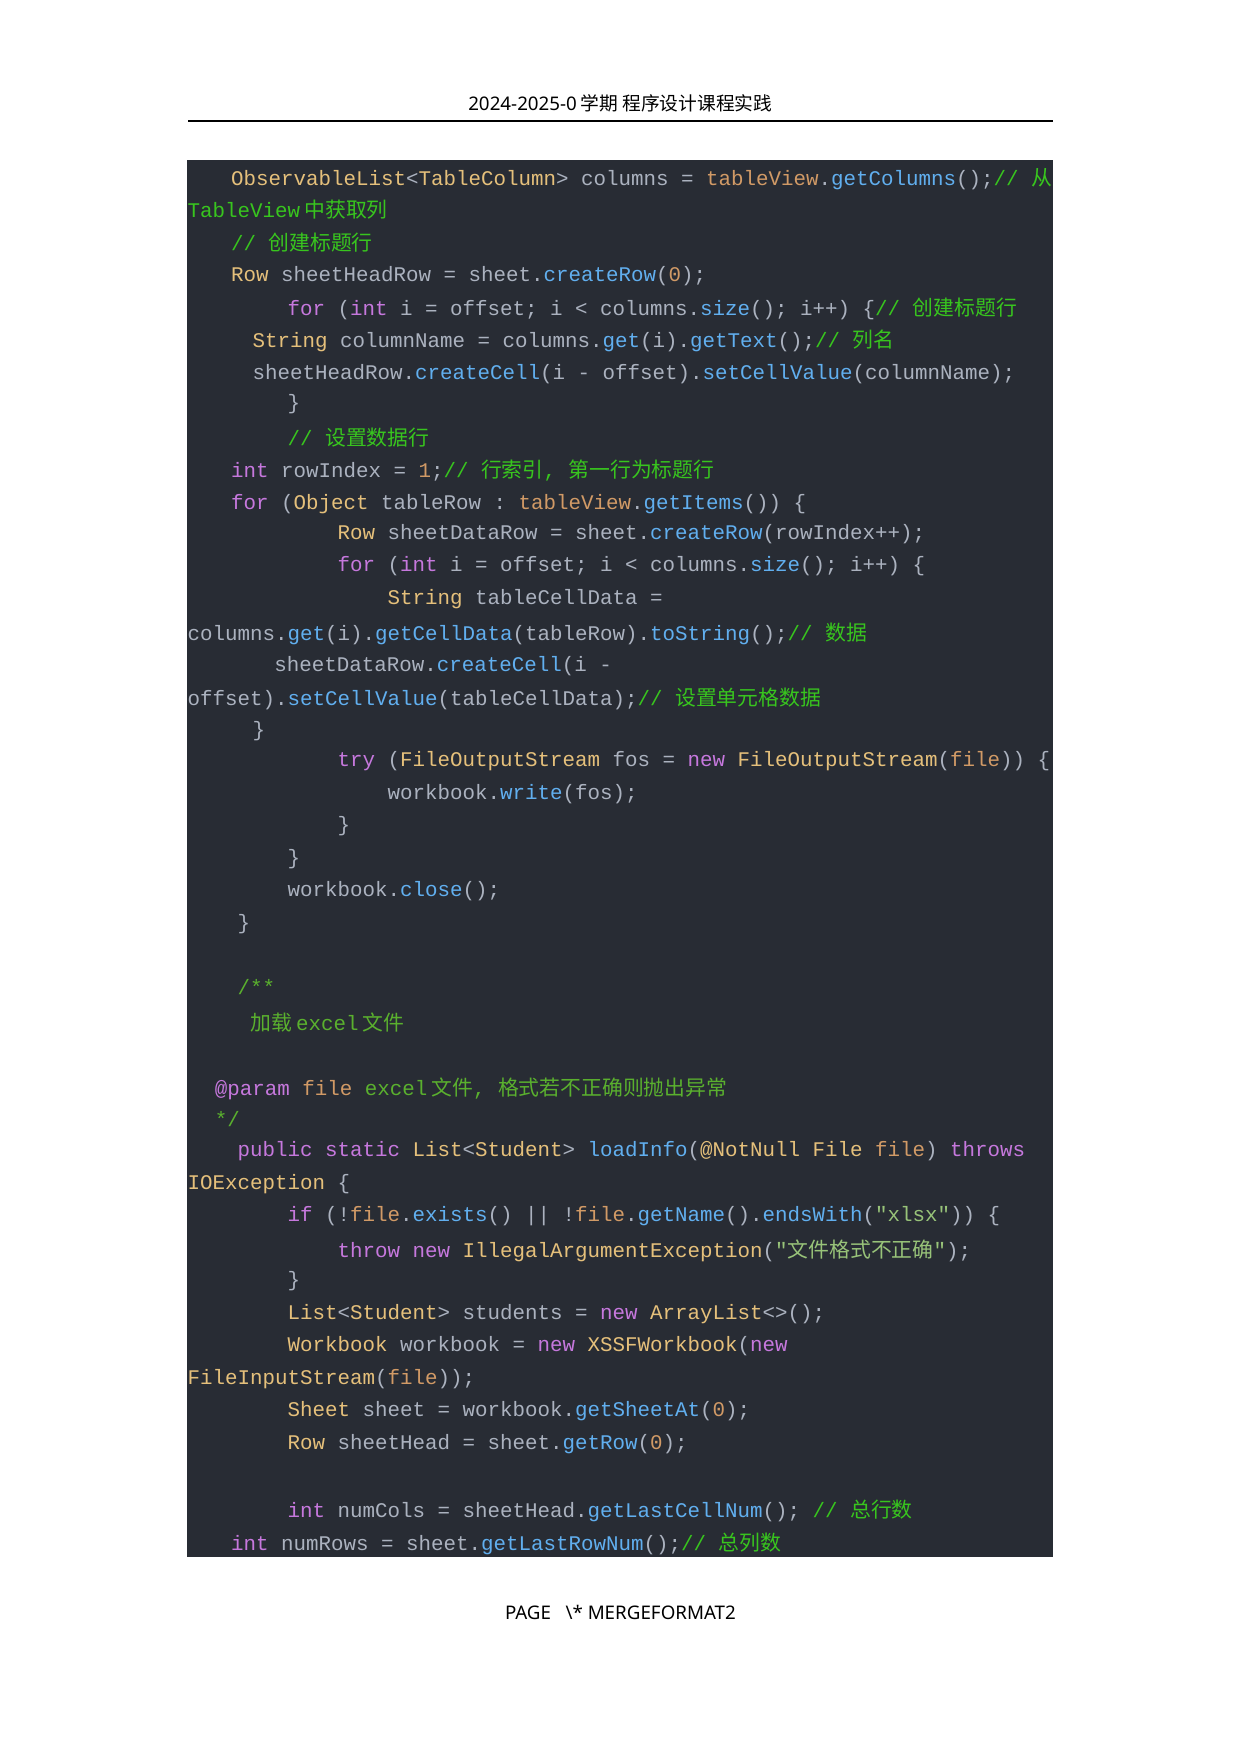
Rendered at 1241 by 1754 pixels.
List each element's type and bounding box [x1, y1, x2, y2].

text [187, 160, 1053, 1557]
